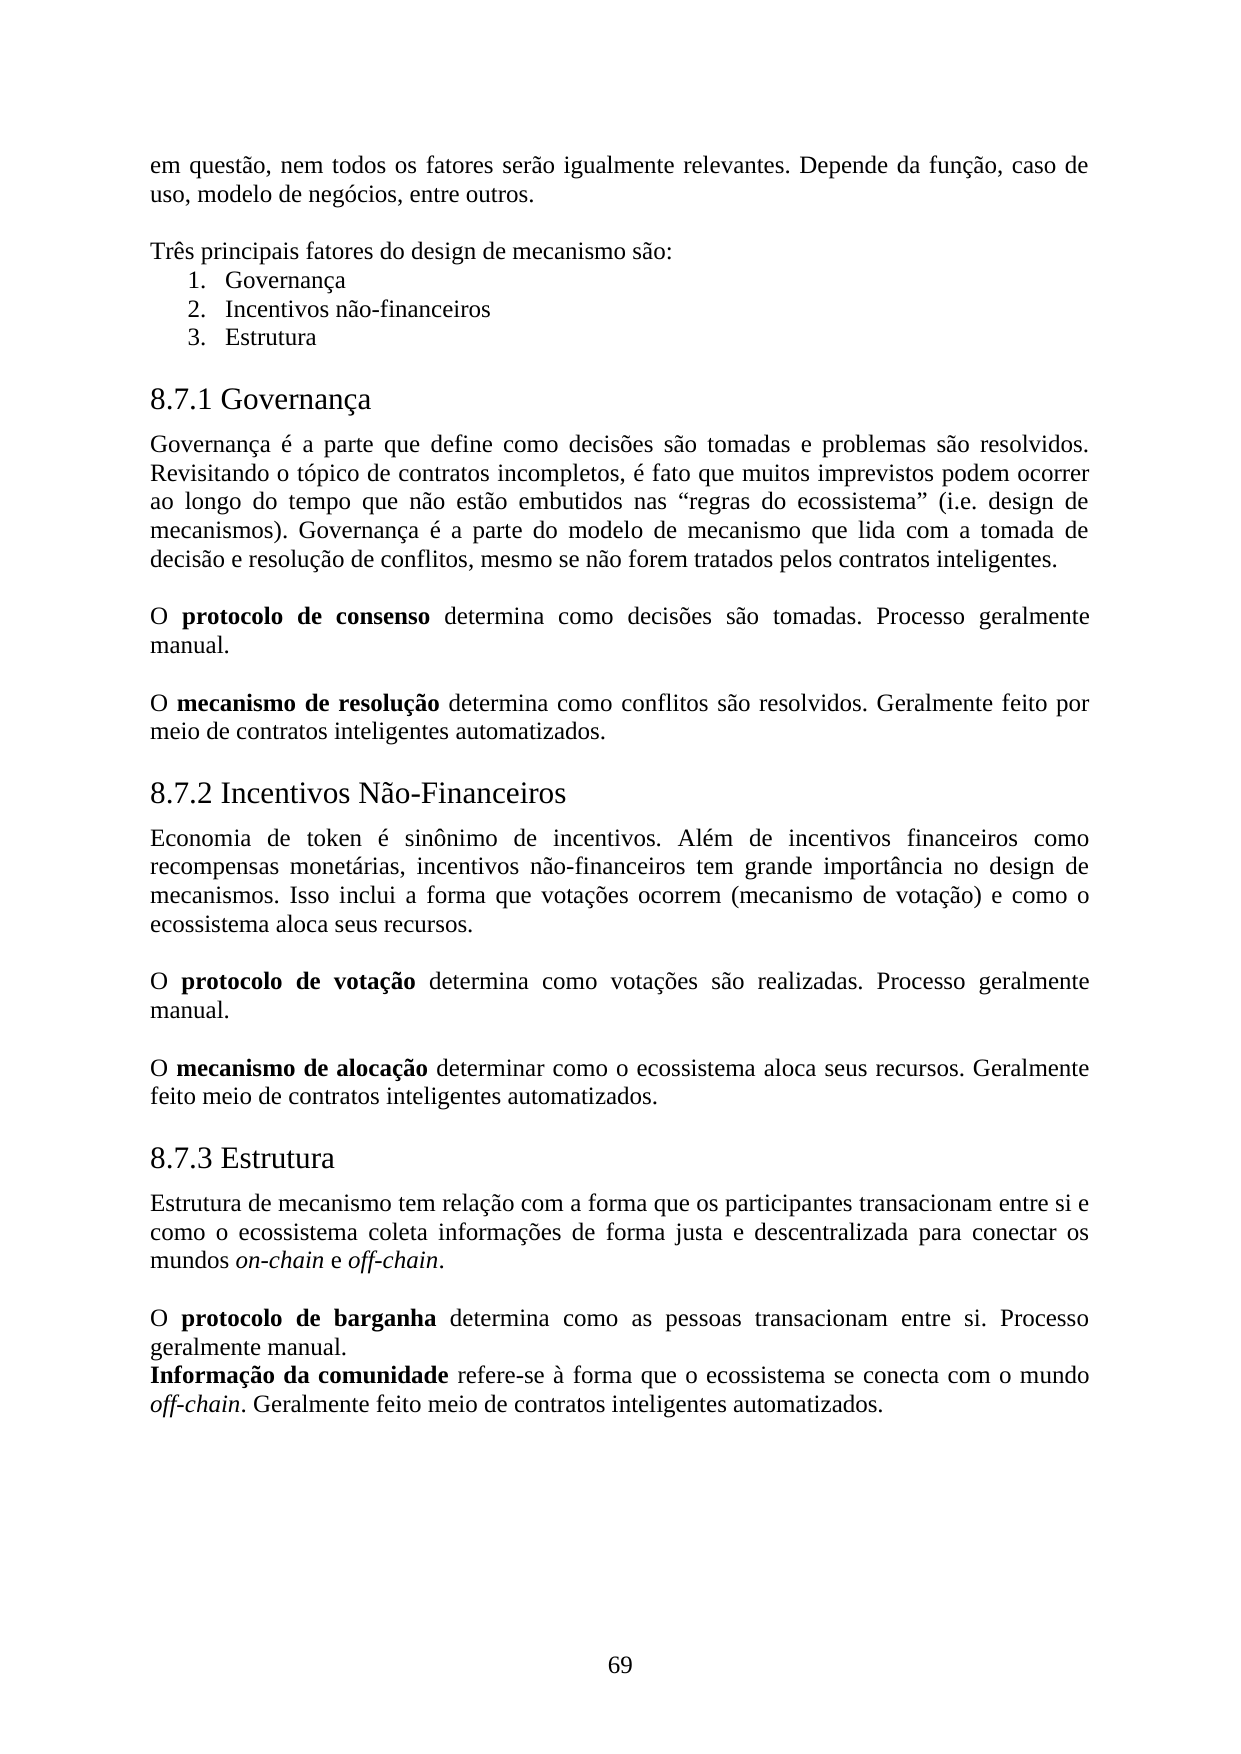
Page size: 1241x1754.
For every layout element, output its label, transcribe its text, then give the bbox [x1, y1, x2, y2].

list Governança [187, 265, 1090, 294]
subtitle Incentivos Não-Financeiros [150, 774, 1090, 810]
text O protocolo de barganha determina como as pessoas transacionam entre si. Processo geralmente manual. [150, 1303, 1090, 1360]
text O protocolo de votação determina como votações são realizadas. Processo geralmente manual. [150, 966, 1090, 1024]
text Três principais fatores do design de mecanismo são: [150, 236, 1090, 265]
text Governança é a parte que define como decisões são tomadas e problemas são resolvidos. Revisitando o tópico de contratos incompletos, é fato que muitos imprevistos podem ocorrer ao longo do tempo que não estão embutidos nas “regras do ecossistema” (i.e. design de mecanismos). Governança é a parte do modelo de mecanismo que lida com a tomada de decisão e resolução de conflitos, mesmo se não forem tratados pelos contratos inteligentes. [150, 429, 1090, 573]
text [150, 150, 1090, 207]
text Estrutura de mecanismo tem relação com a forma que os participantes transacionam entre si e como o ecossistema coleta informações de forma justa e descentralizada para conectar os mundos on-chain e off-chain. [150, 1188, 1090, 1274]
list Incentivos não-financeiros [187, 294, 1090, 322]
text O mecanismo de resolução determina como conflitos são resolvidos. Geralmente feito por meio de contratos inteligentes automatizados. [150, 688, 1090, 745]
text Informação da comunidade refere-se à forma que o ecossistema se conecta com o mundo off-chain. Geralmente feito meio de contratos inteligentes automatizados. [150, 1360, 1090, 1418]
text Economia de token é sinônimo de incentivos. Além de incentivos financeiros como recompensas monetárias, incentivos não-financeiros tem grande importância no design de mecanismos. Isso inclui a forma que votações ocorrem (mecanismo de votação) e como o ecossistema aloca seus recursos. [150, 823, 1090, 938]
subtitle Governança [150, 380, 1090, 416]
subtitle Estrutura [150, 1139, 1090, 1175]
list Estrutura [187, 322, 1090, 351]
text O mecanismo de alocação determinar como o ecossistema aloca seus recursos. Geralmente feito meio de contratos inteligentes automatizados. [150, 1053, 1090, 1110]
text O protocolo de consenso determina como decisões são tomadas. Processo geralmente manual. [150, 601, 1090, 659]
